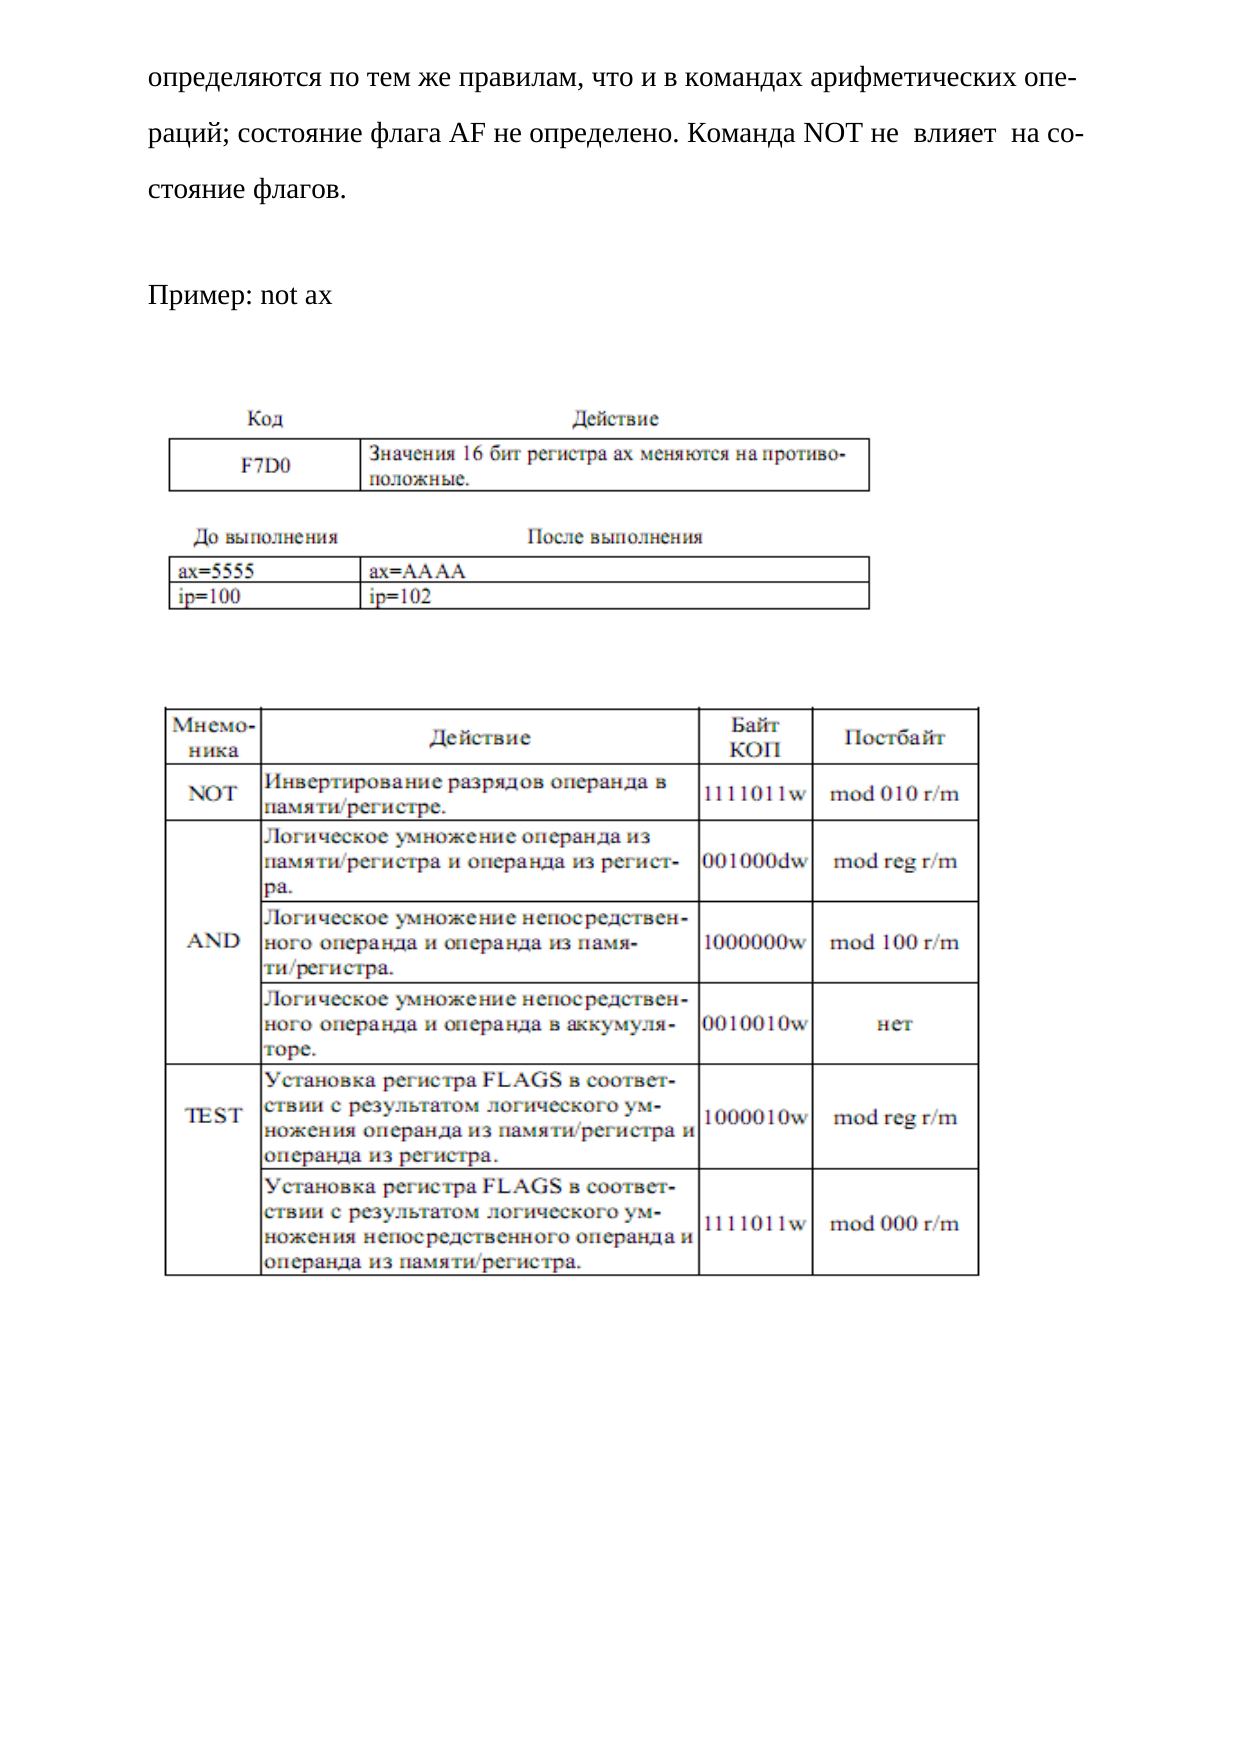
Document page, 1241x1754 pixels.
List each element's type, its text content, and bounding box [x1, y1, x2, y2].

picture [147, 690, 1005, 1309]
text определяются по тем же правилам, что и в командах арифметических опе- [74, 59, 1181, 93]
picture [147, 389, 889, 613]
text Пример: not ax [74, 277, 1181, 311]
text раций; состояние флага AF не определено. Команда NOT не влияет на со- [74, 115, 1181, 149]
text стояние флагов. [74, 171, 1181, 205]
